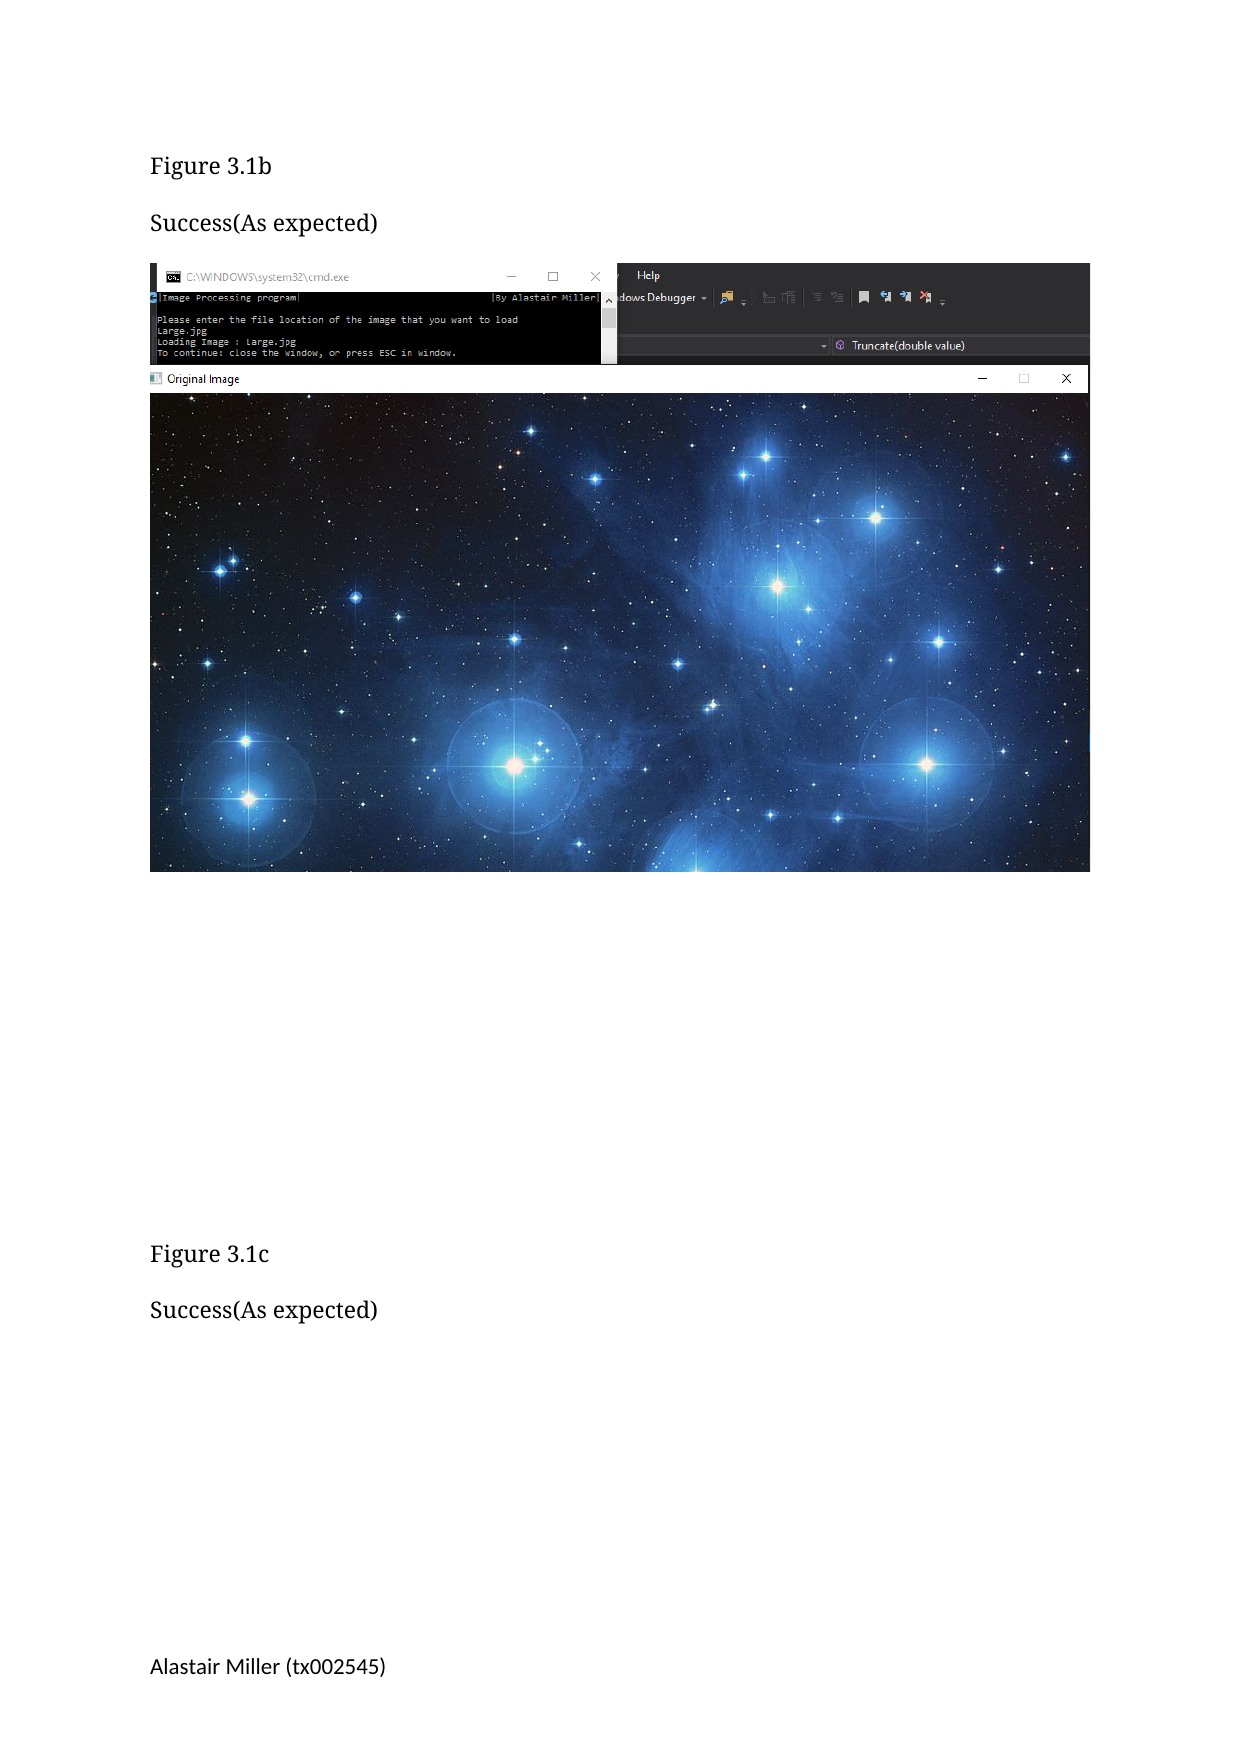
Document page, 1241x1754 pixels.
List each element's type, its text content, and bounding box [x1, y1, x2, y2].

text Success(As expected) [150, 207, 1090, 238]
text Figure 3.1b [150, 150, 1090, 181]
text Success(As expected) [150, 1294, 1090, 1326]
text Figure 3.1c [150, 1237, 1090, 1269]
